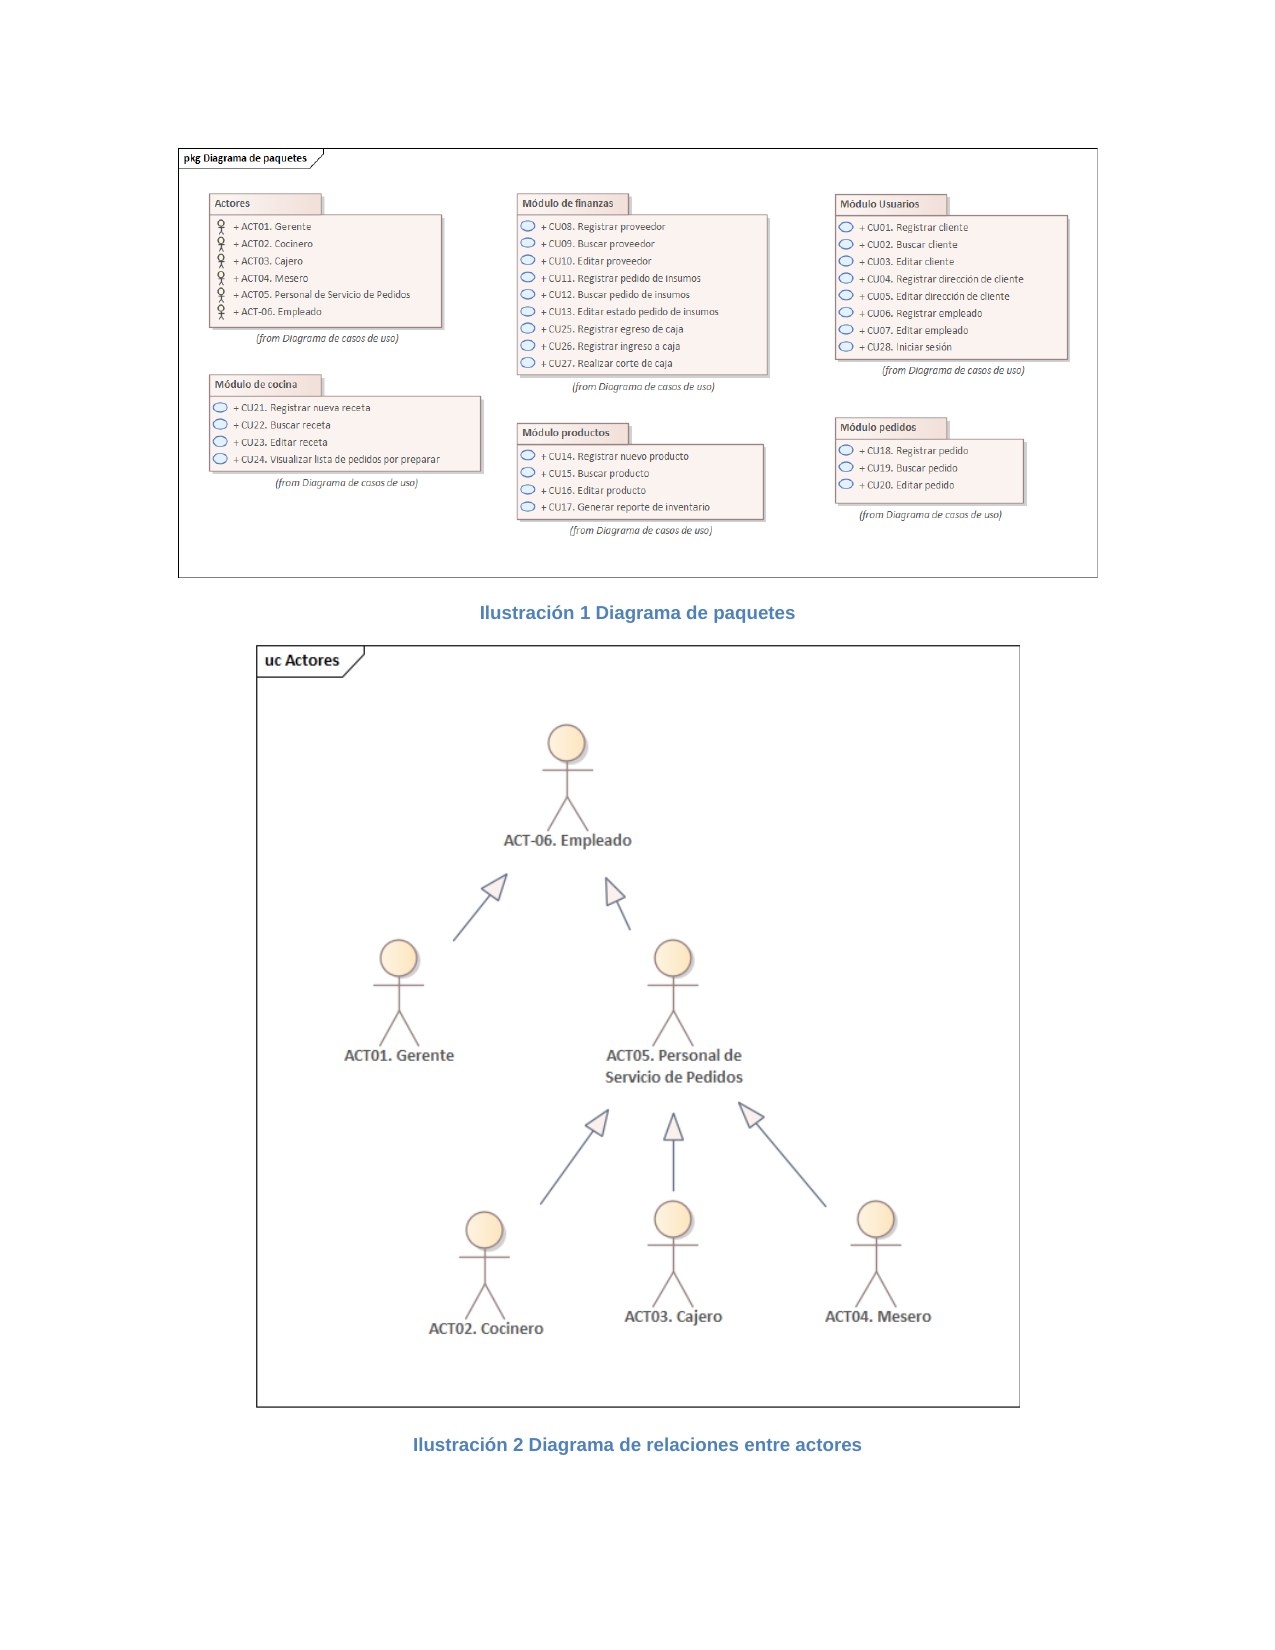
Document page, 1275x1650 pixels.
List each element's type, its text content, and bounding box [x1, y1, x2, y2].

picture [177, 147, 1098, 578]
picture [255, 644, 1020, 1409]
text Ilustración 2 Diagrama de relaciones entre actores [177, 1433, 1098, 1455]
text Ilustración 1 Diagrama de paquetes [177, 602, 1098, 624]
